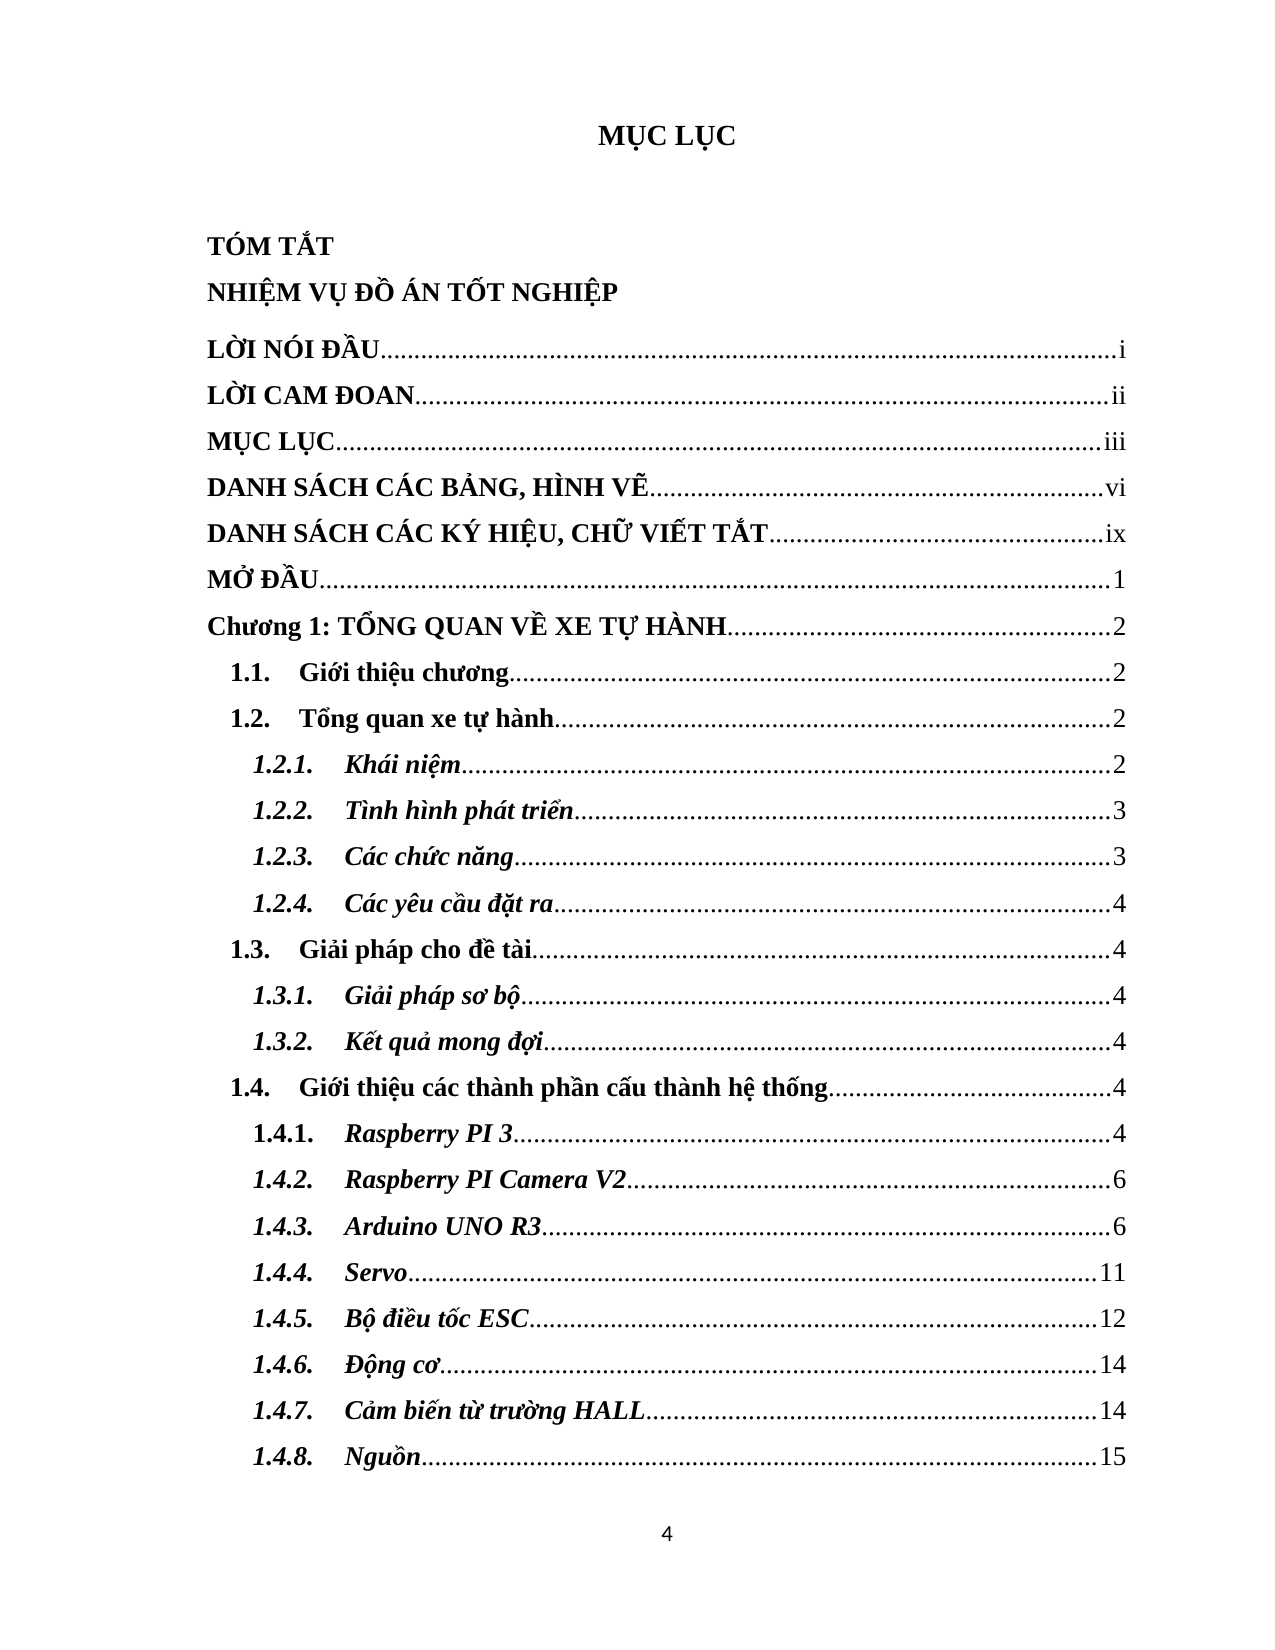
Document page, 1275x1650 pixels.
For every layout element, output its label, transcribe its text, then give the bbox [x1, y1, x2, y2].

subtitle MỤC LỤC [207, 118, 1127, 152]
